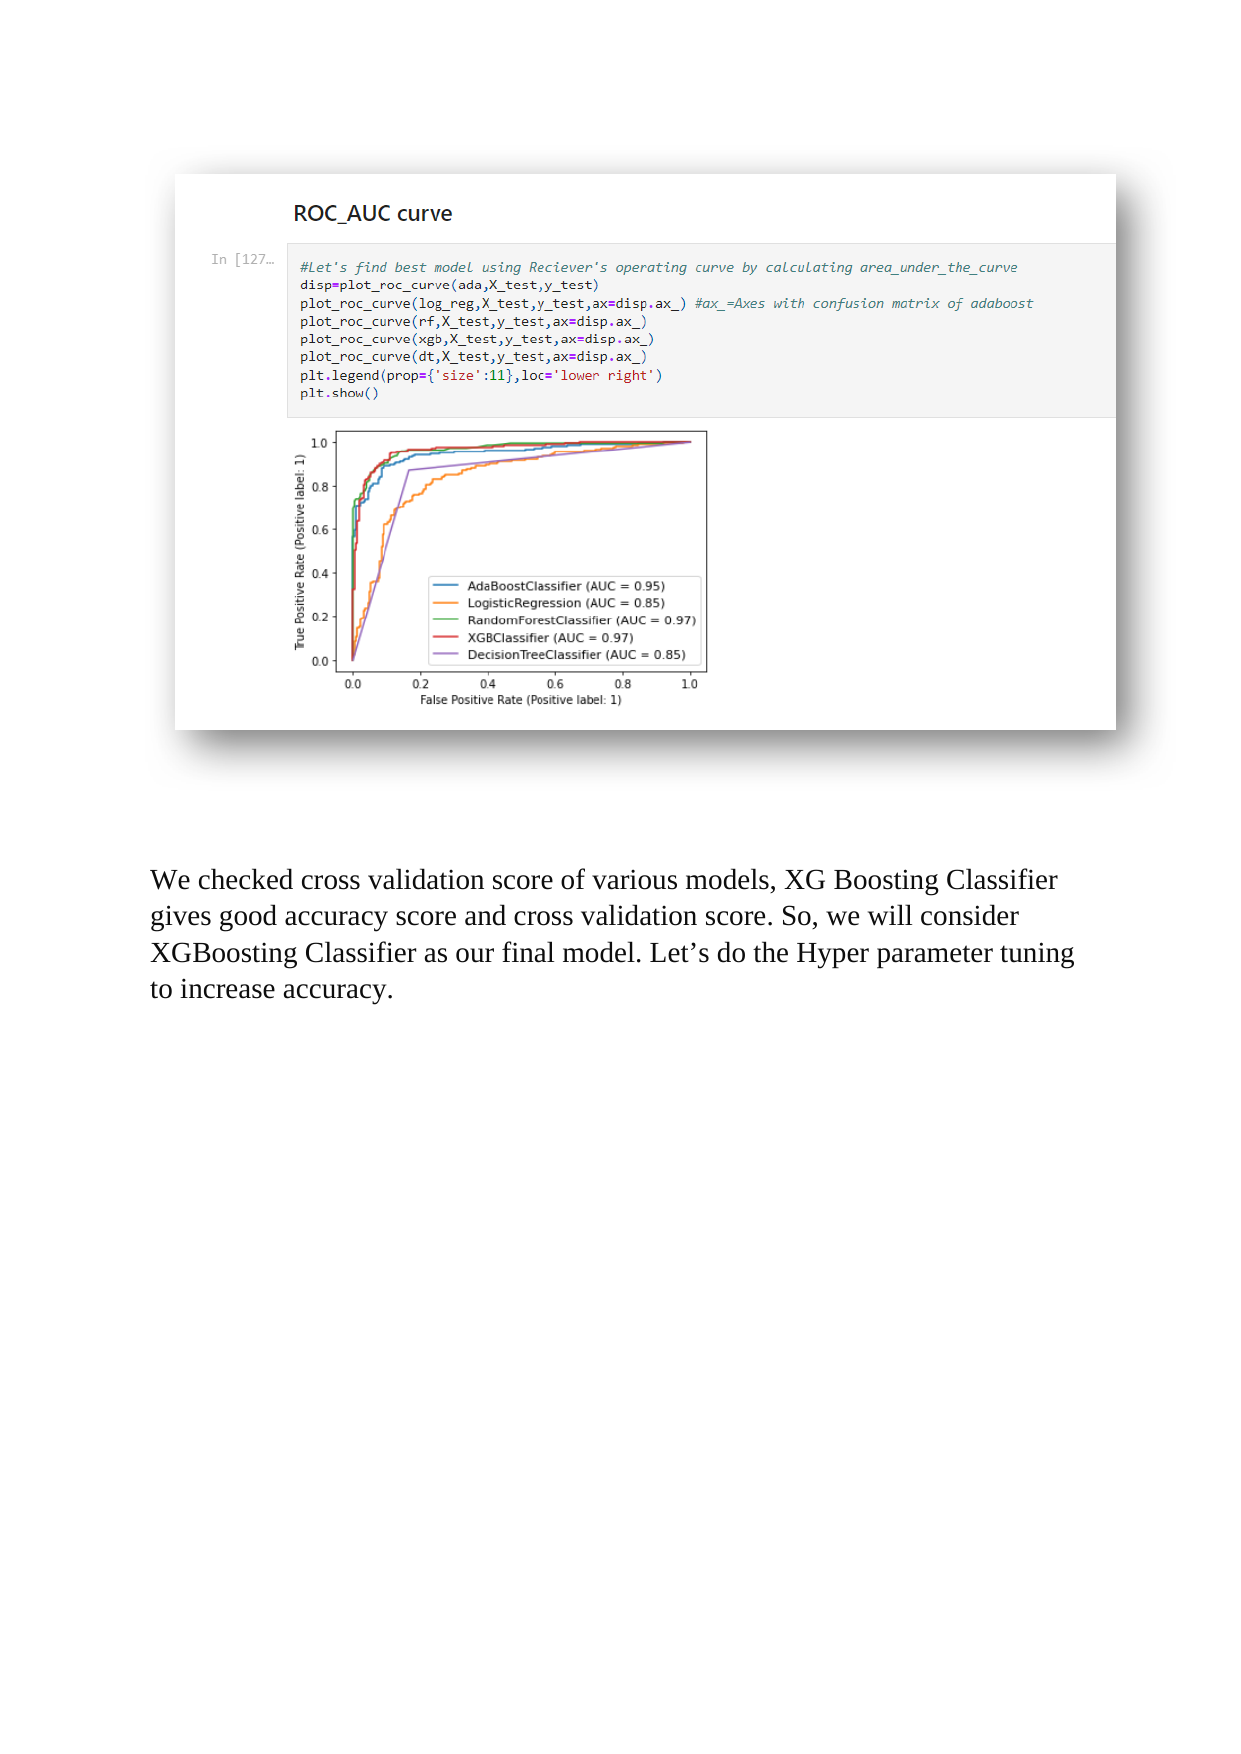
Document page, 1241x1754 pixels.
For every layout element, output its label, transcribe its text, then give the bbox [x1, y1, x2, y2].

picture [175, 174, 1116, 730]
text We checked cross validation score of various models, XG Boosting Classifier gives good accuracy score and cross validation score. So, we will consider XGBoosting Classifier as our final model. Let’s do the Hyper parameter tuning to increase accuracy. [150, 862, 1090, 1004]
